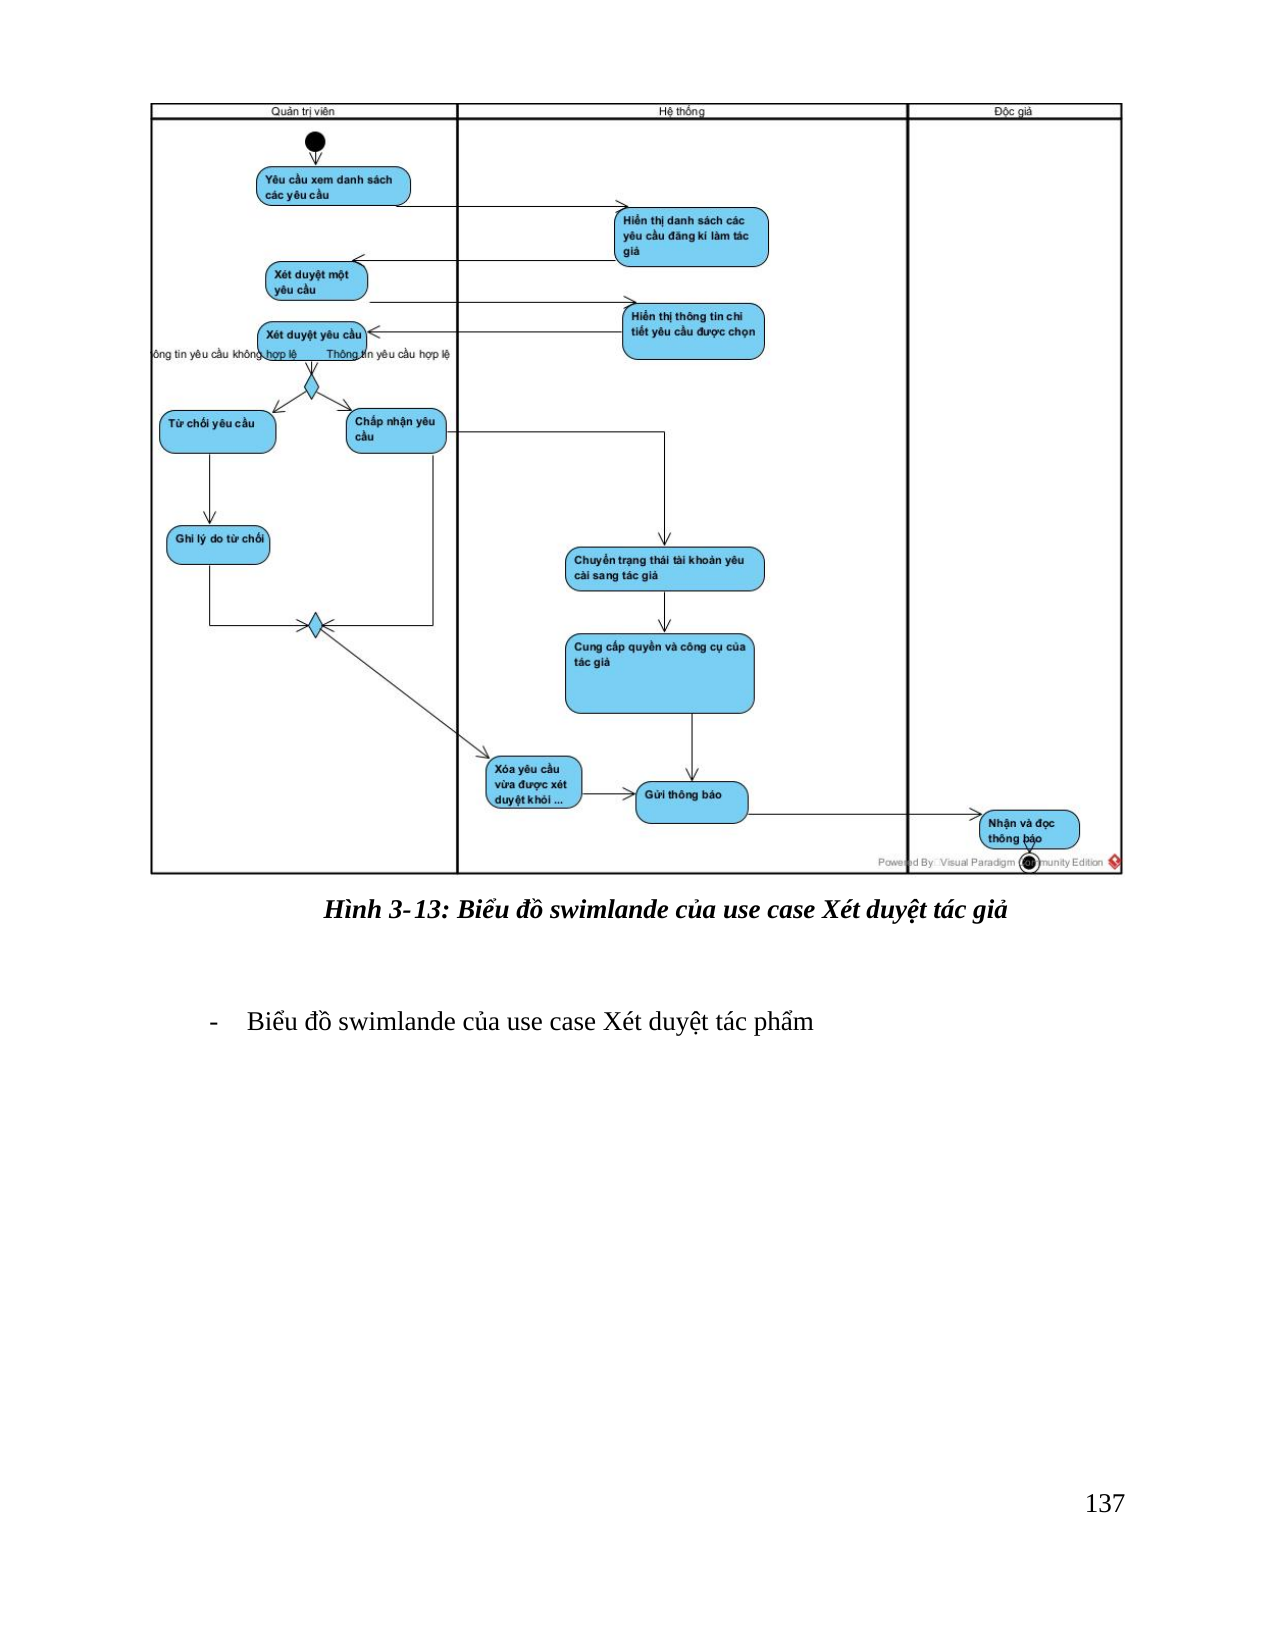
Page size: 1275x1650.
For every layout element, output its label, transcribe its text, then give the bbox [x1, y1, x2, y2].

list Biểu đồ swimlande của use case Xét duyệt tác phẩm [209, 1004, 1125, 1036]
picture [150, 103, 1125, 878]
